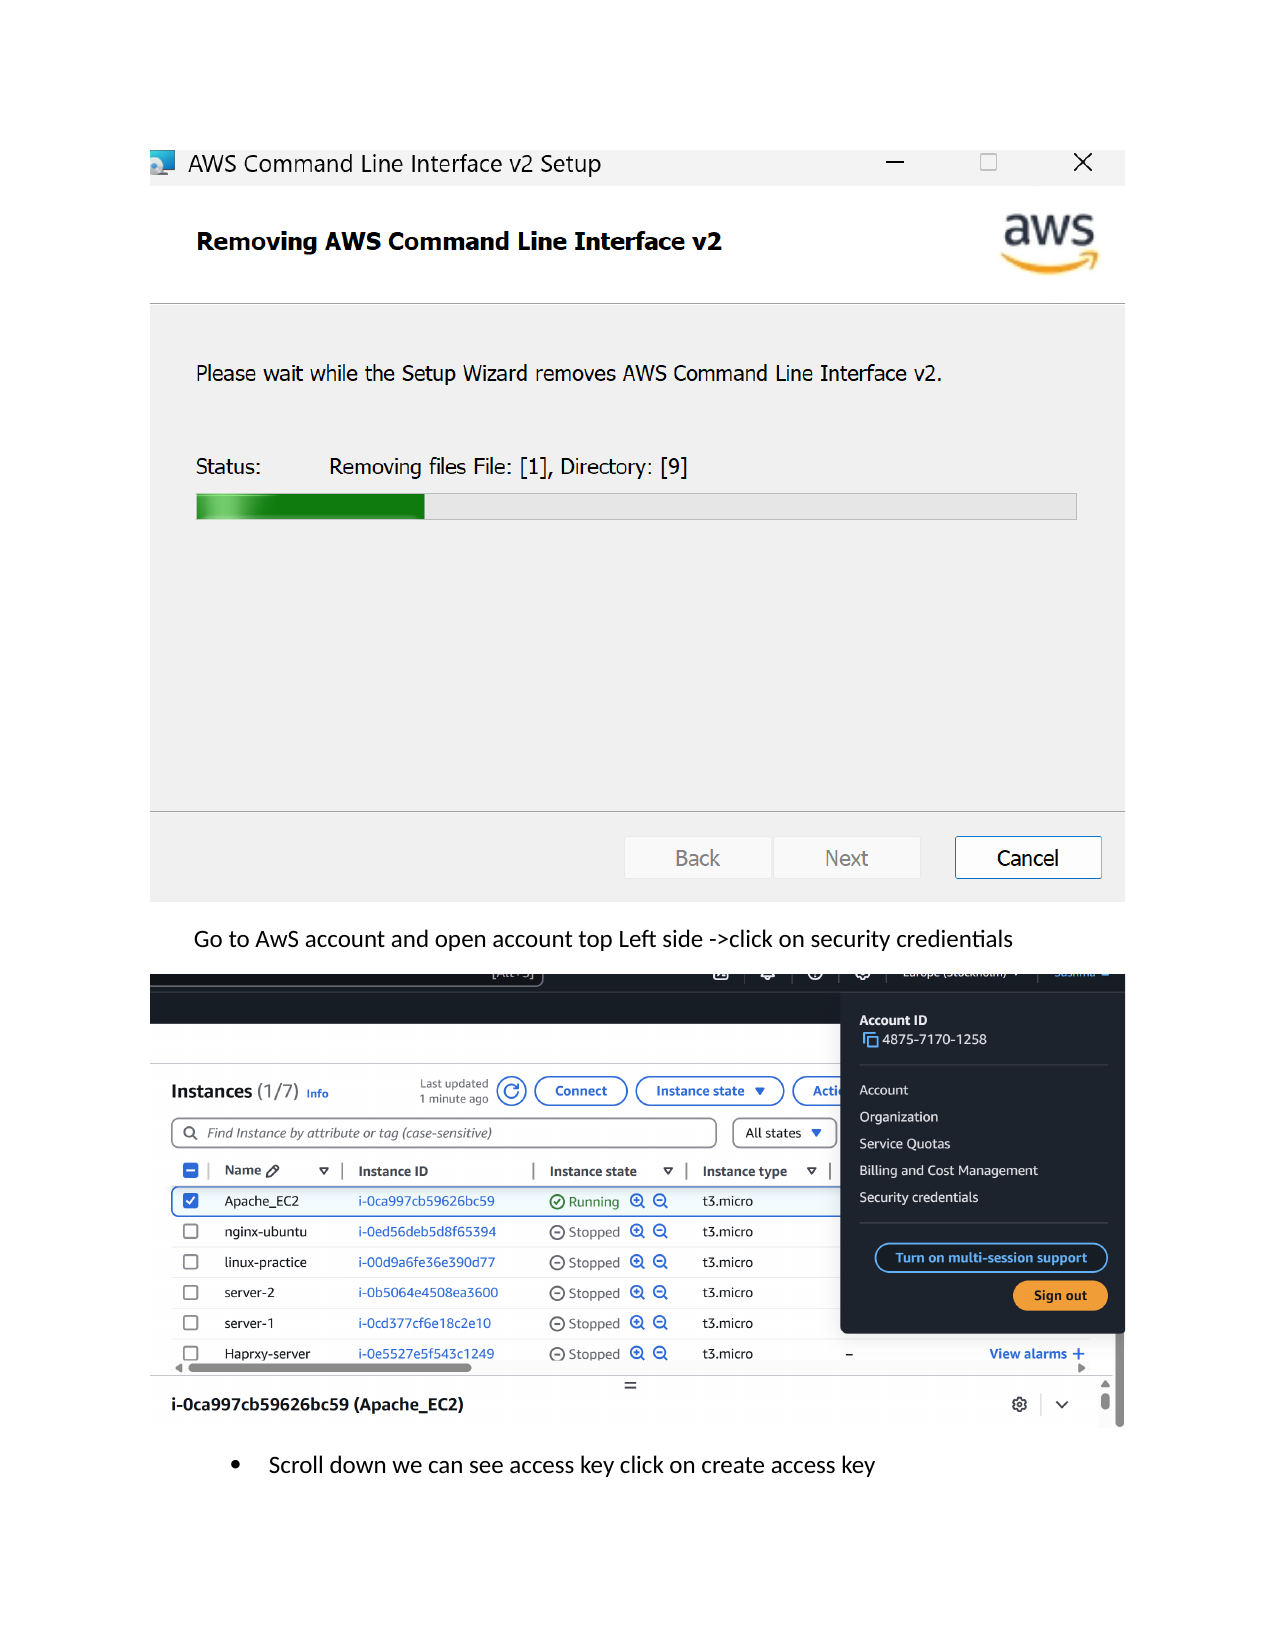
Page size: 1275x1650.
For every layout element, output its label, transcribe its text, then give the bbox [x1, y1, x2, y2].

picture [150, 150, 1125, 902]
list Scroll down we can see access key click on create access key [231, 1449, 1125, 1479]
picture [150, 974, 1125, 1428]
text Go to AwS account and open account top Left side ->click on security credientials [194, 923, 1125, 953]
